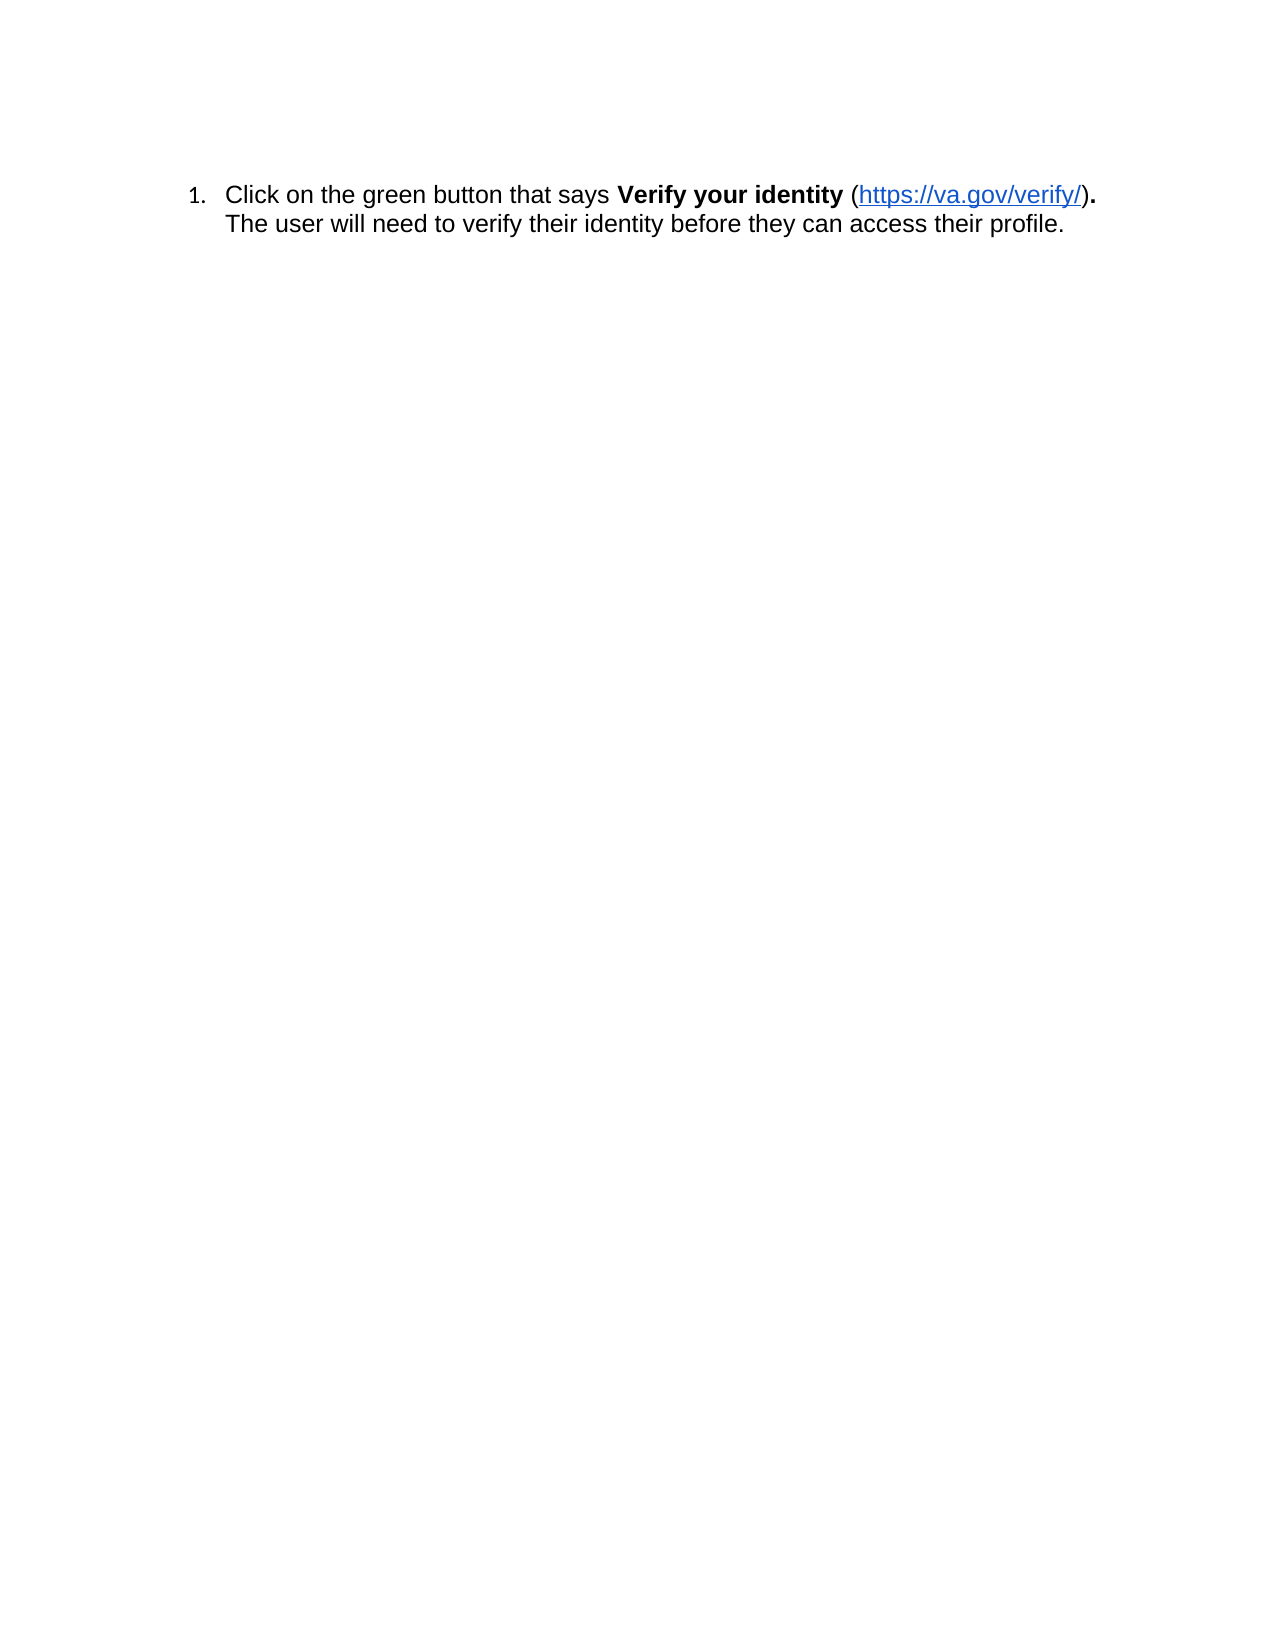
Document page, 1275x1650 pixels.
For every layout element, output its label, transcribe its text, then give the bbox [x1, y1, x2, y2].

list Click on the green button that says Verify your identity (https://va.gov/verify/). The user will need to verify their identity before they can access their profile. [187, 179, 1125, 238]
